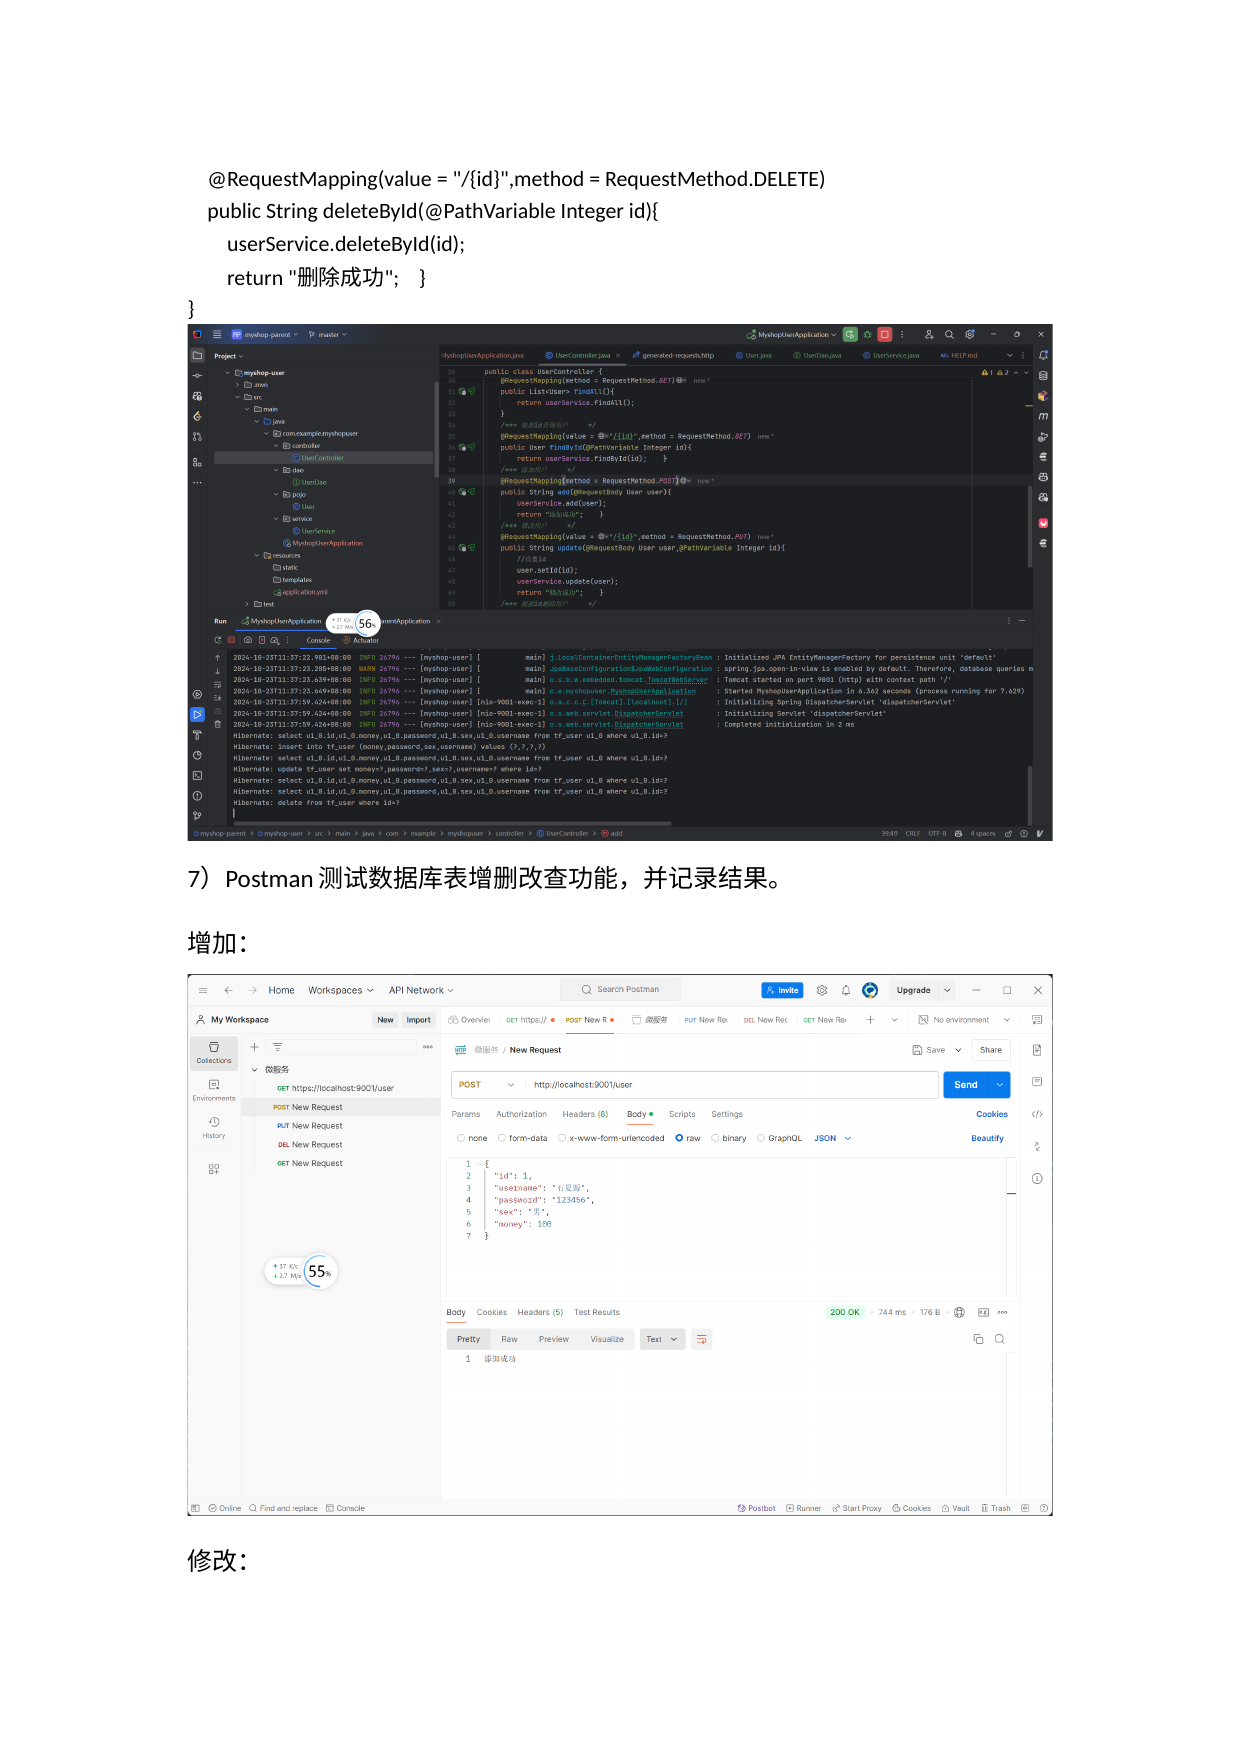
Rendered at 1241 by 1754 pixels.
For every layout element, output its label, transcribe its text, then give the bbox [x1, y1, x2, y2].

text 修改： [187, 1527, 1053, 1592]
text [187, 162, 1053, 324]
text 增加： [187, 909, 1053, 974]
picture [187, 324, 1053, 841]
list Postman测试数据库表增删改查功能，并记录结果。 [187, 844, 1053, 909]
picture [187, 974, 1053, 1516]
